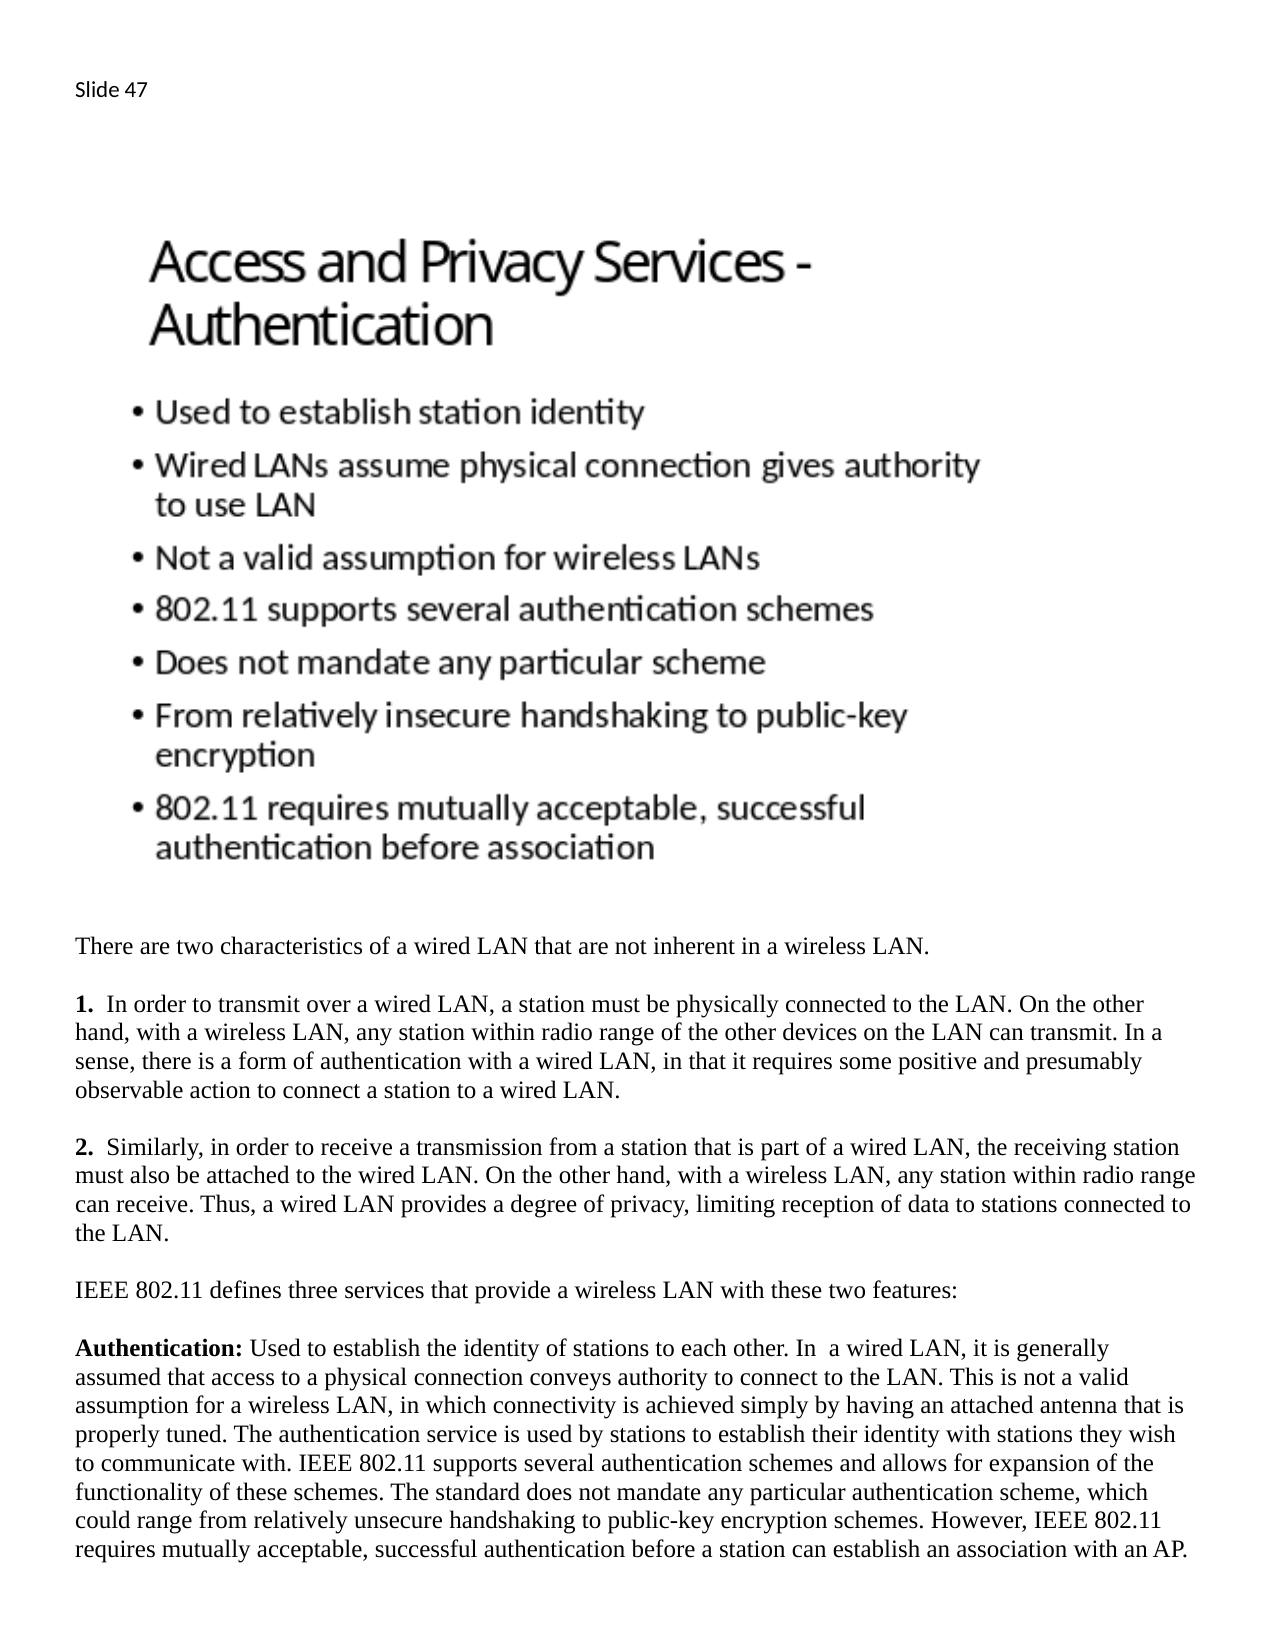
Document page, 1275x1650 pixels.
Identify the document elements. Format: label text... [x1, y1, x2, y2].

text 1. In order to transmit over a wired LAN, a station must be physically connected to the LAN. On the other hand, with a wireless LAN, any station within radio range of the other devices on the LAN can transmit. In a sense, there is a form of authentication with a wired LAN, in that it requires some positive and presumably observable action to connect a station to a wired LAN. [75, 989, 1200, 1104]
text Authentication: Used to establish the identity of stations to each other. In a wired LAN, it is generally assumed that access to a physical connection conveys authority to connect to the LAN. This is not a valid assumption for a wireless LAN, in which connectivity is achieved simply by having an attached antenna that is properly tuned. The authentication service is used by stations to establish their identity with stations they wish to communicate with. IEEE 802.11 supports several authentication schemes and allows for expansion of the functionality of these schemes. The standard does not mandate any particular authentication scheme, which could range from relatively unsecure handshaking to public-key encryption schemes. However, IEEE 802.11 requires mutually acceptable, successful authentication before a station can establish an association with an AP. [75, 1333, 1200, 1563]
text 2. Similarly, in order to receive a transmission from a station that is part of a wired LAN, the receiving station must also be attached to the wired LAN. On the other hand, with a wireless LAN, any station within radio range can receive. Thus, a wired LAN provides a degree of privacy, limiting reception of data to stations connected to the LAN. [75, 1132, 1200, 1247]
text Slide 47 [75, 75, 1200, 103]
text IEEE 802.11 defines three services that provide a wireless LAN with these two features: [75, 1276, 1200, 1304]
text There are two characteristics of a wired LAN that are not inherent in a wireless LAN. [75, 931, 1200, 960]
